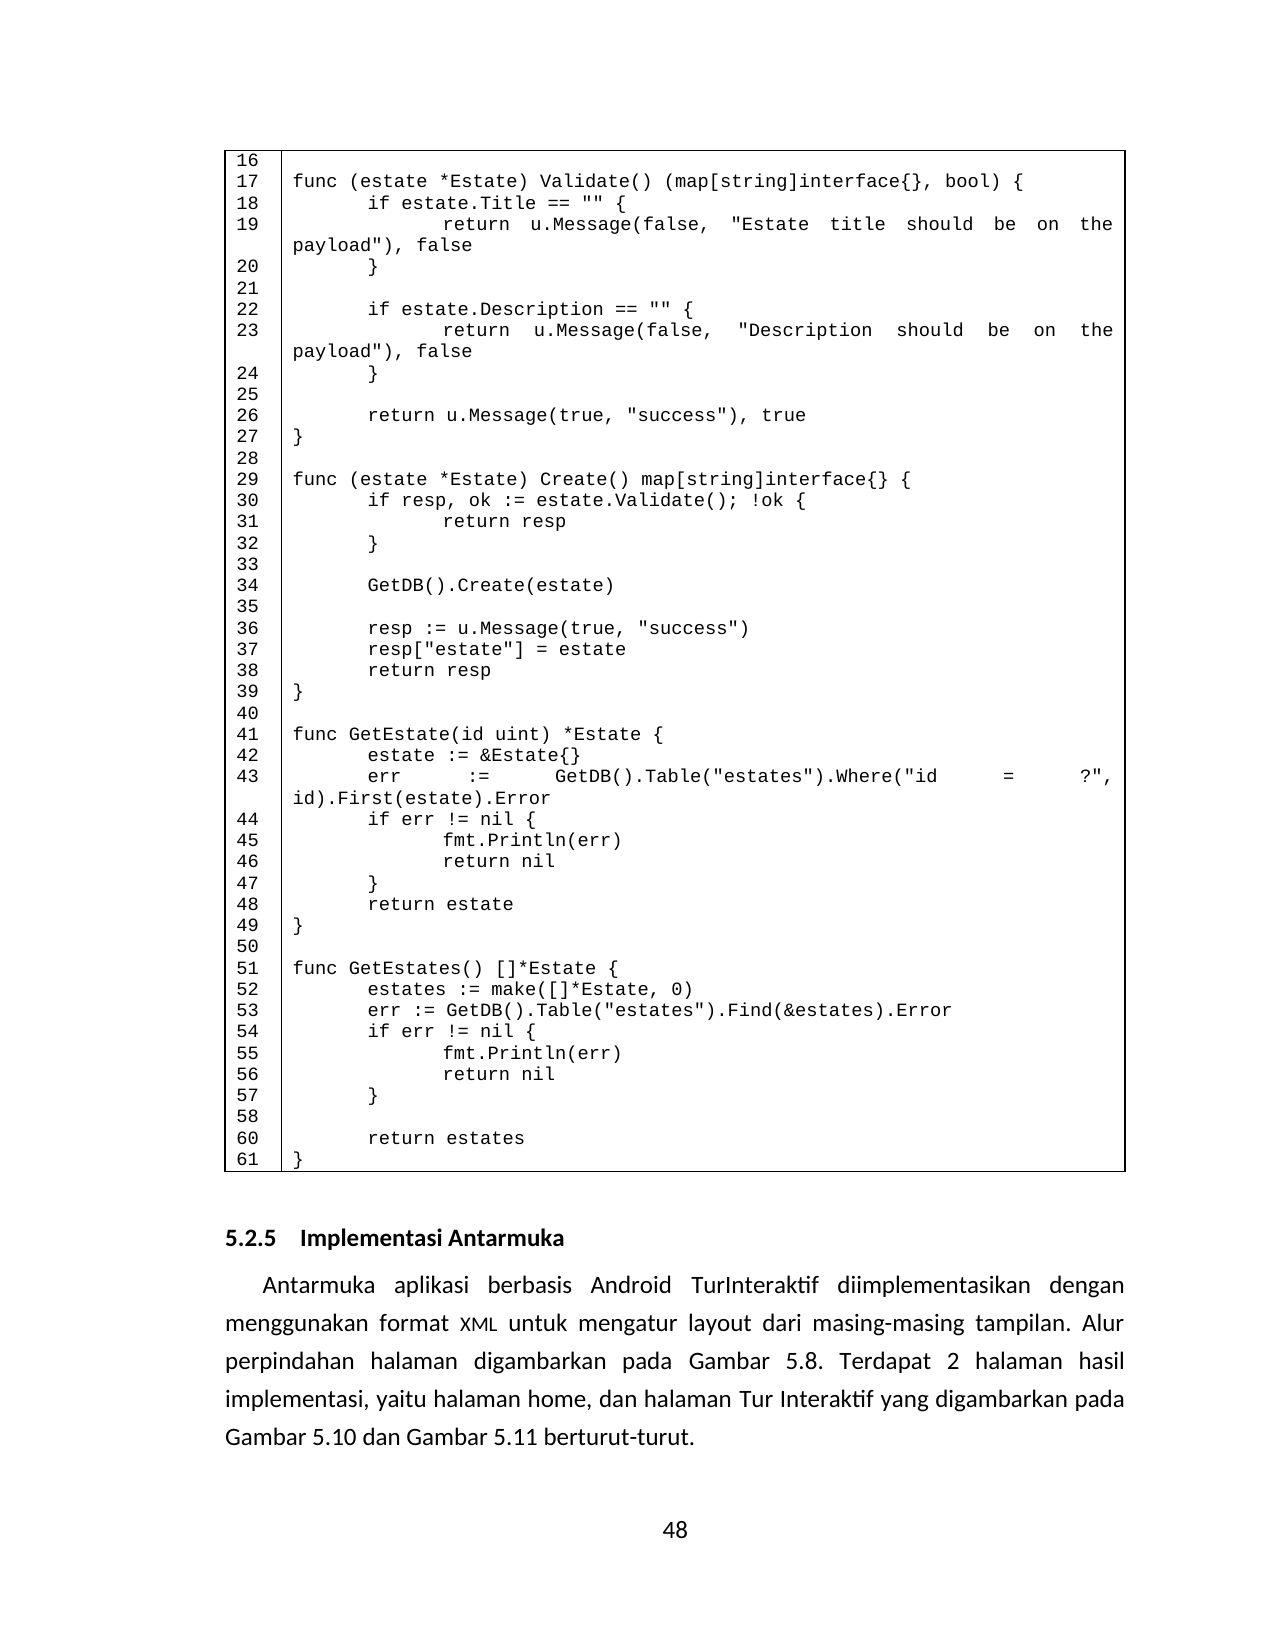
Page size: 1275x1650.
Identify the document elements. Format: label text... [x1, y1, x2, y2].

text Antarmuka aplikasi berbasis Android TurInteraktif diimplementasikan dengan menggunakan format XML untuk mengatur layout dari masing-masing tampilan. Alur perpindahan halaman digambarkan pada Gambar 5.8. Terdapat 2 halaman hasil implementasi, yaitu halaman home, dan halaman Tur Interaktif yang digambarkan pada Gambar 5.10 dan Gambar 5.11 berturut-turut. [225, 1269, 1125, 1452]
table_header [282, 151, 1124, 1171]
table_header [226, 151, 281, 1171]
text Implementasi Antarmuka [225, 1222, 1125, 1252]
